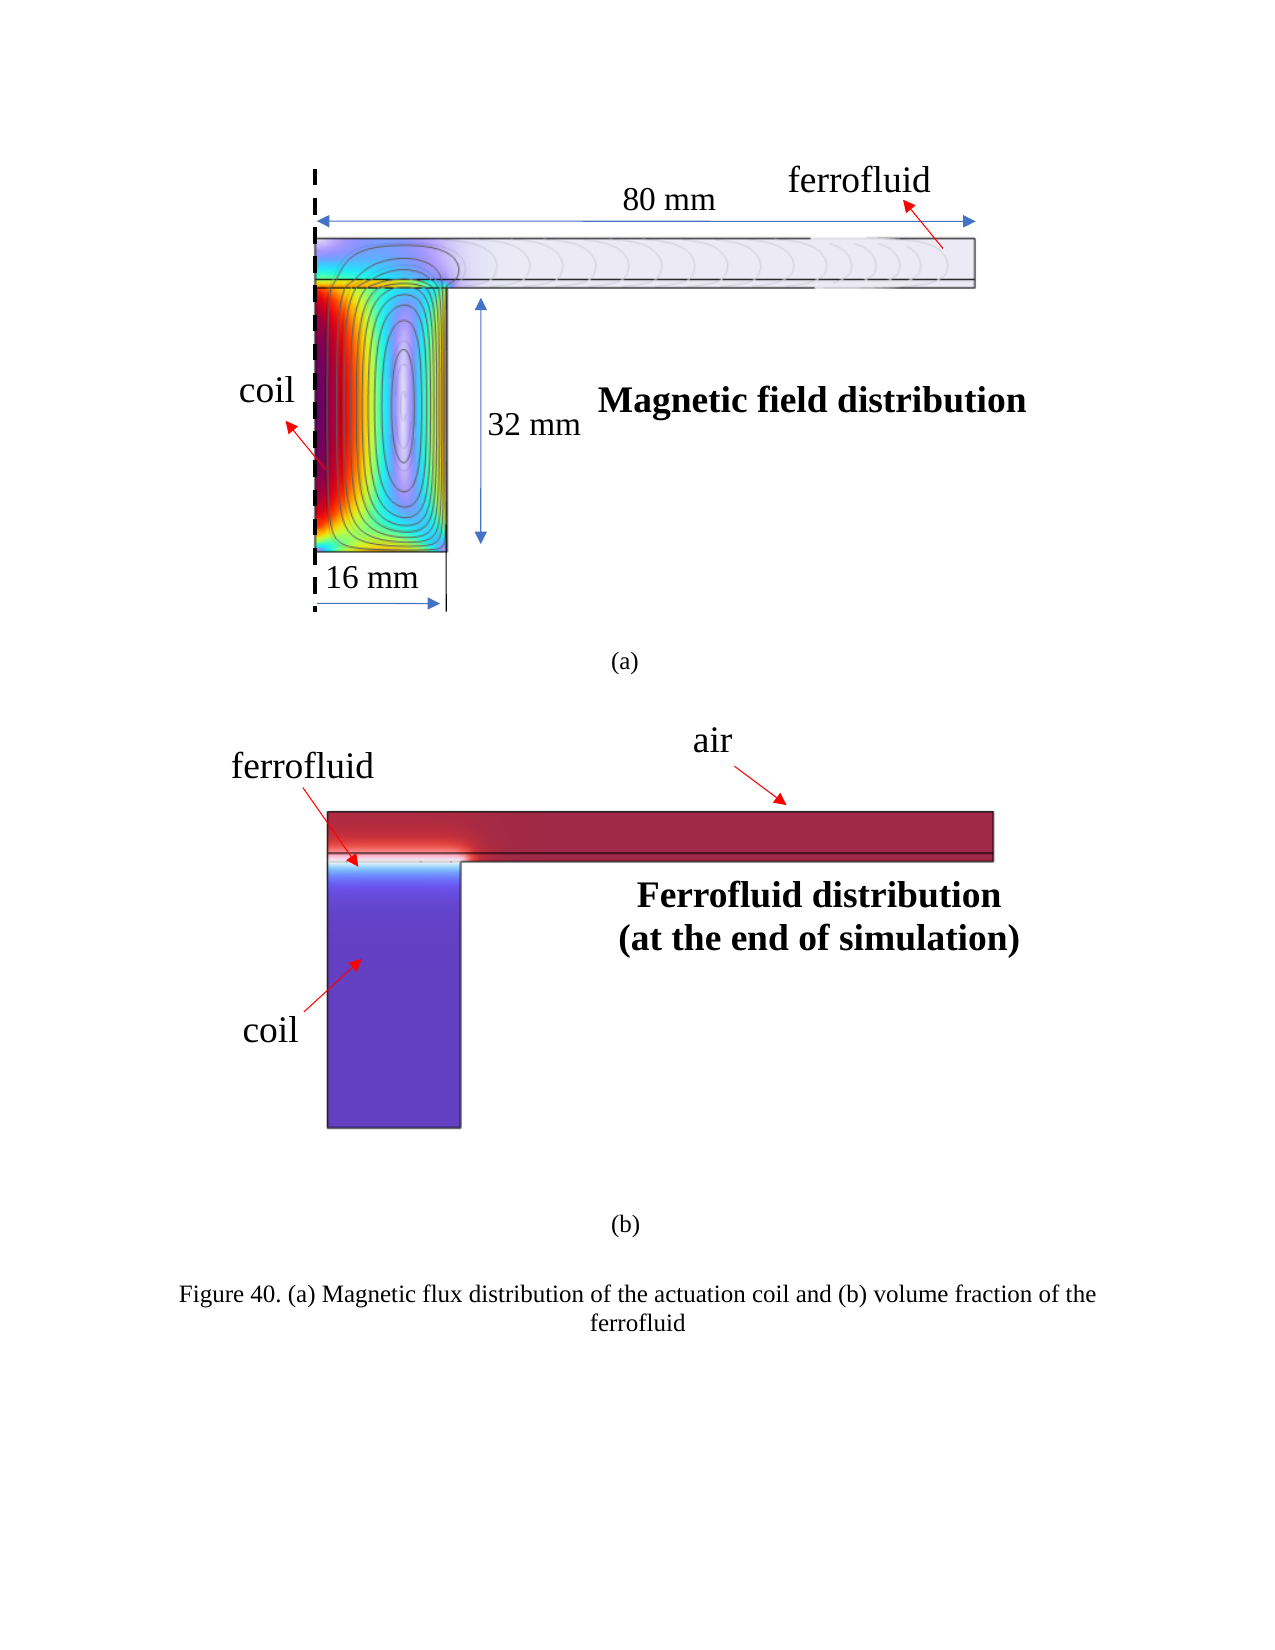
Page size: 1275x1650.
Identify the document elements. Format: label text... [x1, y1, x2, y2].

text Figure 40. (a) Magnetic flux distribution of the actuation coil and (b) volume fraction of the ferrofluid [150, 1279, 1125, 1337]
picture [306, 222, 983, 565]
picture [323, 809, 1000, 1131]
